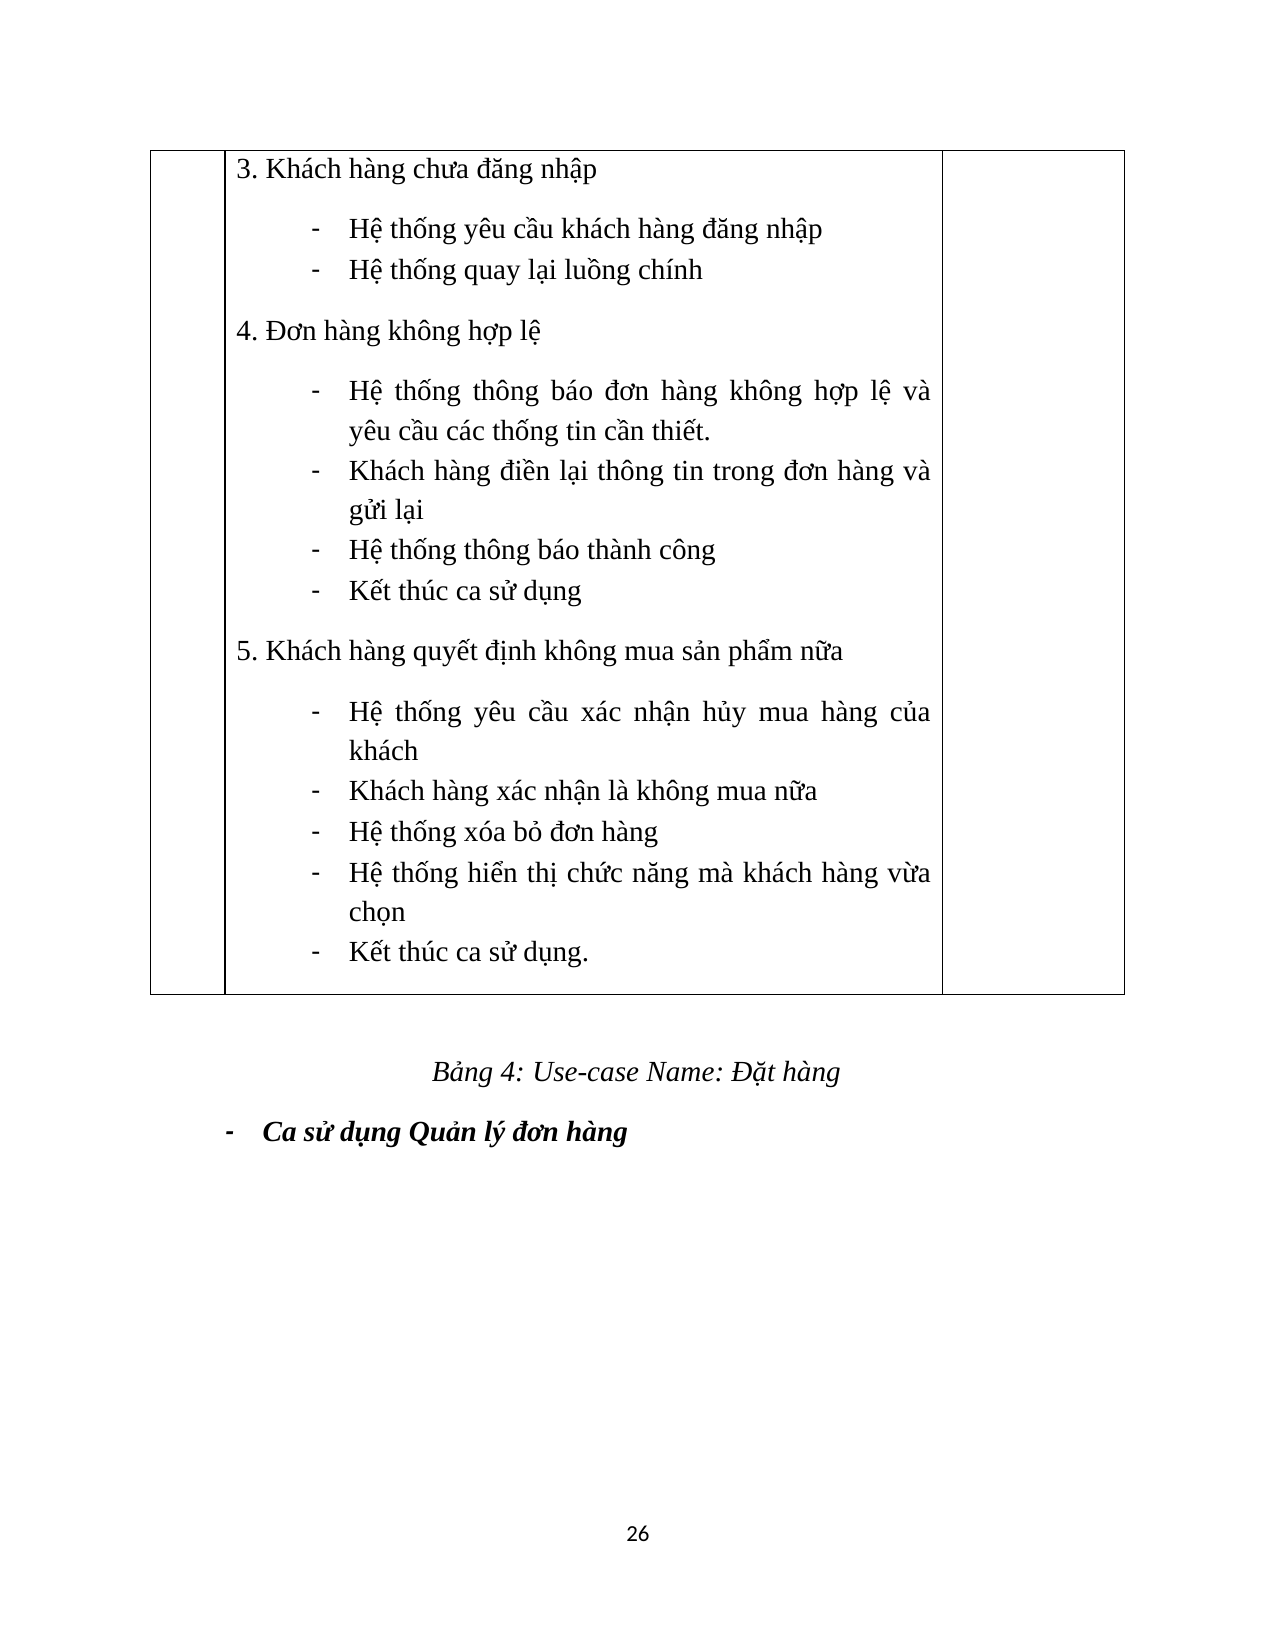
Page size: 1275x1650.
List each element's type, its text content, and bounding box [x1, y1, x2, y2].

table_cell [943, 151, 1124, 993]
list Ca sử dụng Quản lý đơn hàng [225, 1113, 1125, 1149]
text Bảng 4: Use-case Name: Đặt hàng [150, 1054, 1125, 1087]
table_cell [226, 151, 942, 993]
table_cell 8 [151, 151, 224, 993]
